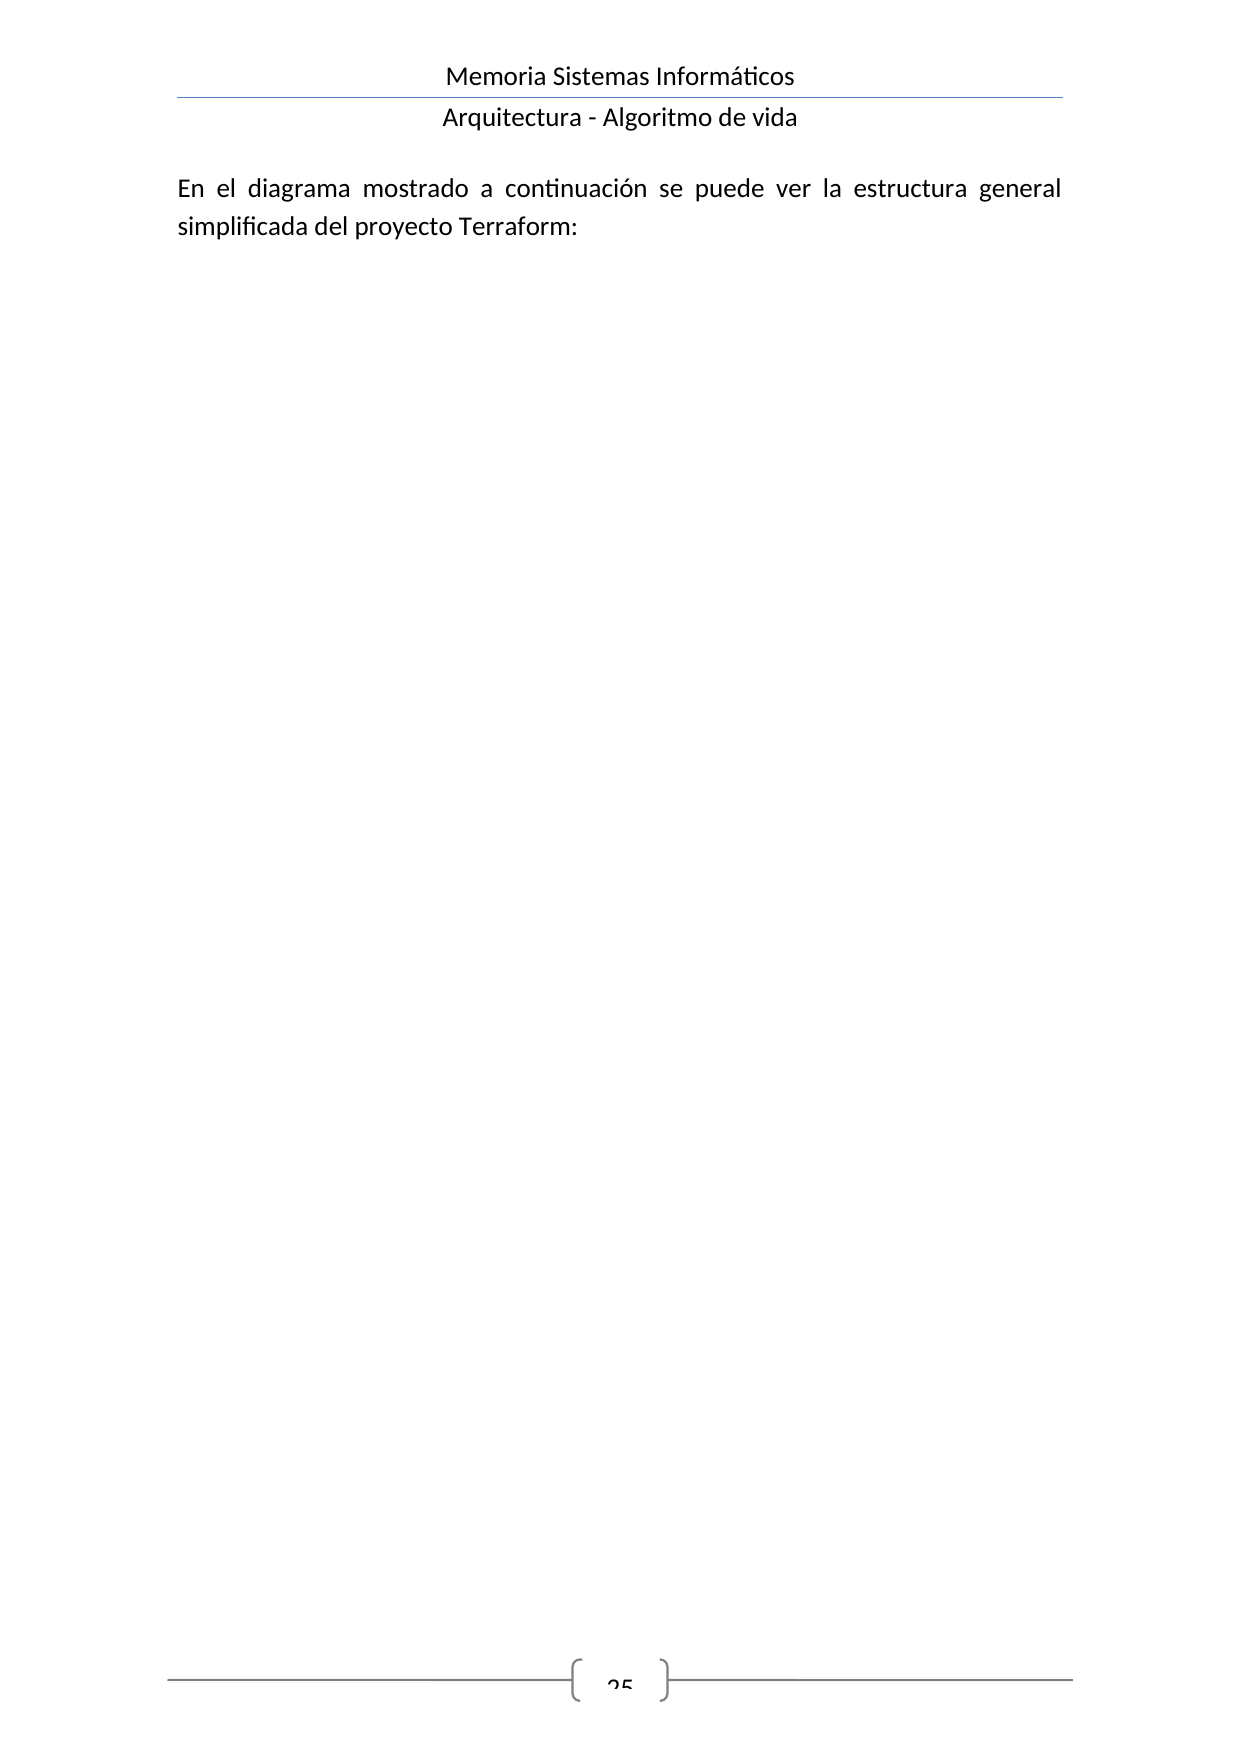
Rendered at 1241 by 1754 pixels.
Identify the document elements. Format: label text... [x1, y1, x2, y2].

text En el diagrama mostrado a continuación se puede ver la estructura general simplificada del proyecto Terraform: [177, 171, 1063, 242]
